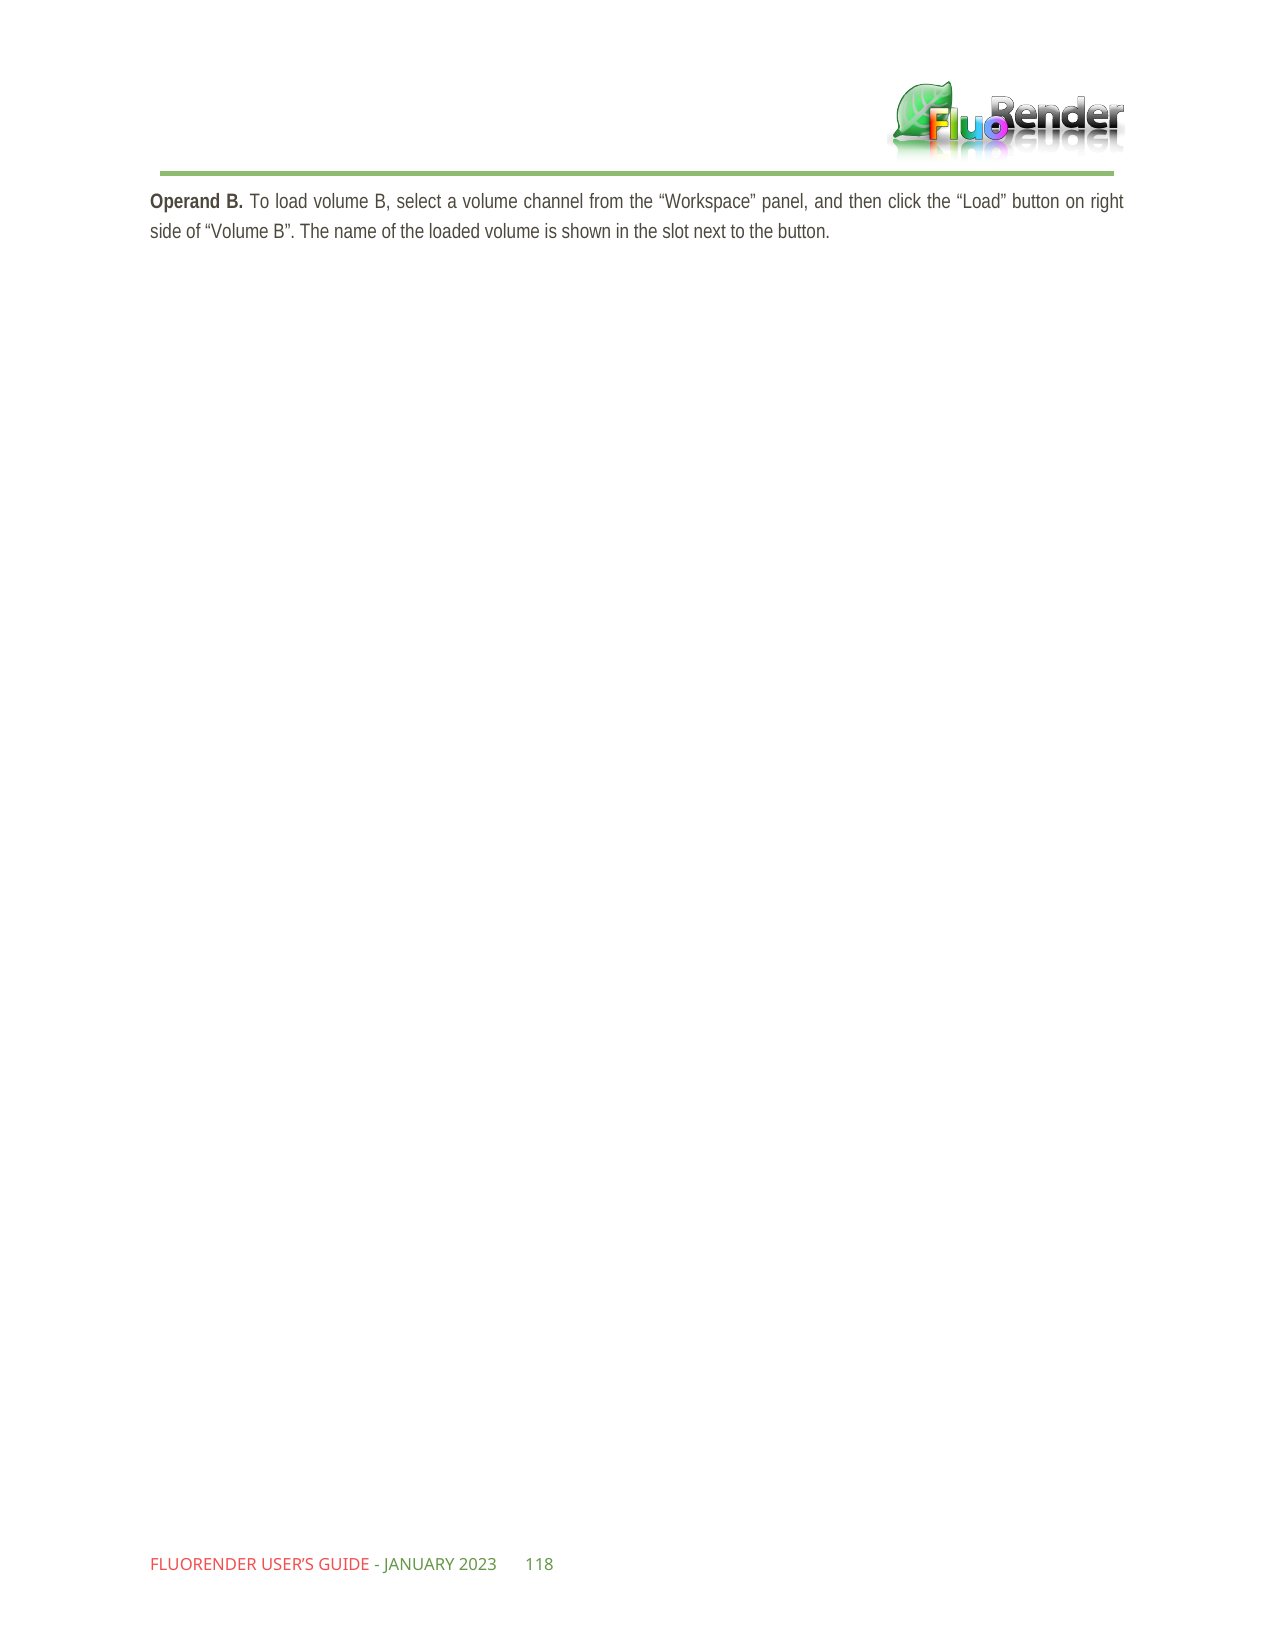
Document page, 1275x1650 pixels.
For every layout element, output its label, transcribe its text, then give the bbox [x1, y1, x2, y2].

picture [887, 75, 1125, 165]
text Operand B. To load volume B, select a volume channel from the “Workspace” panel, and then click the “Load” button on right side of “Volume B”. The name of the loaded volume is shown in the slot next to the button. [150, 189, 1125, 243]
